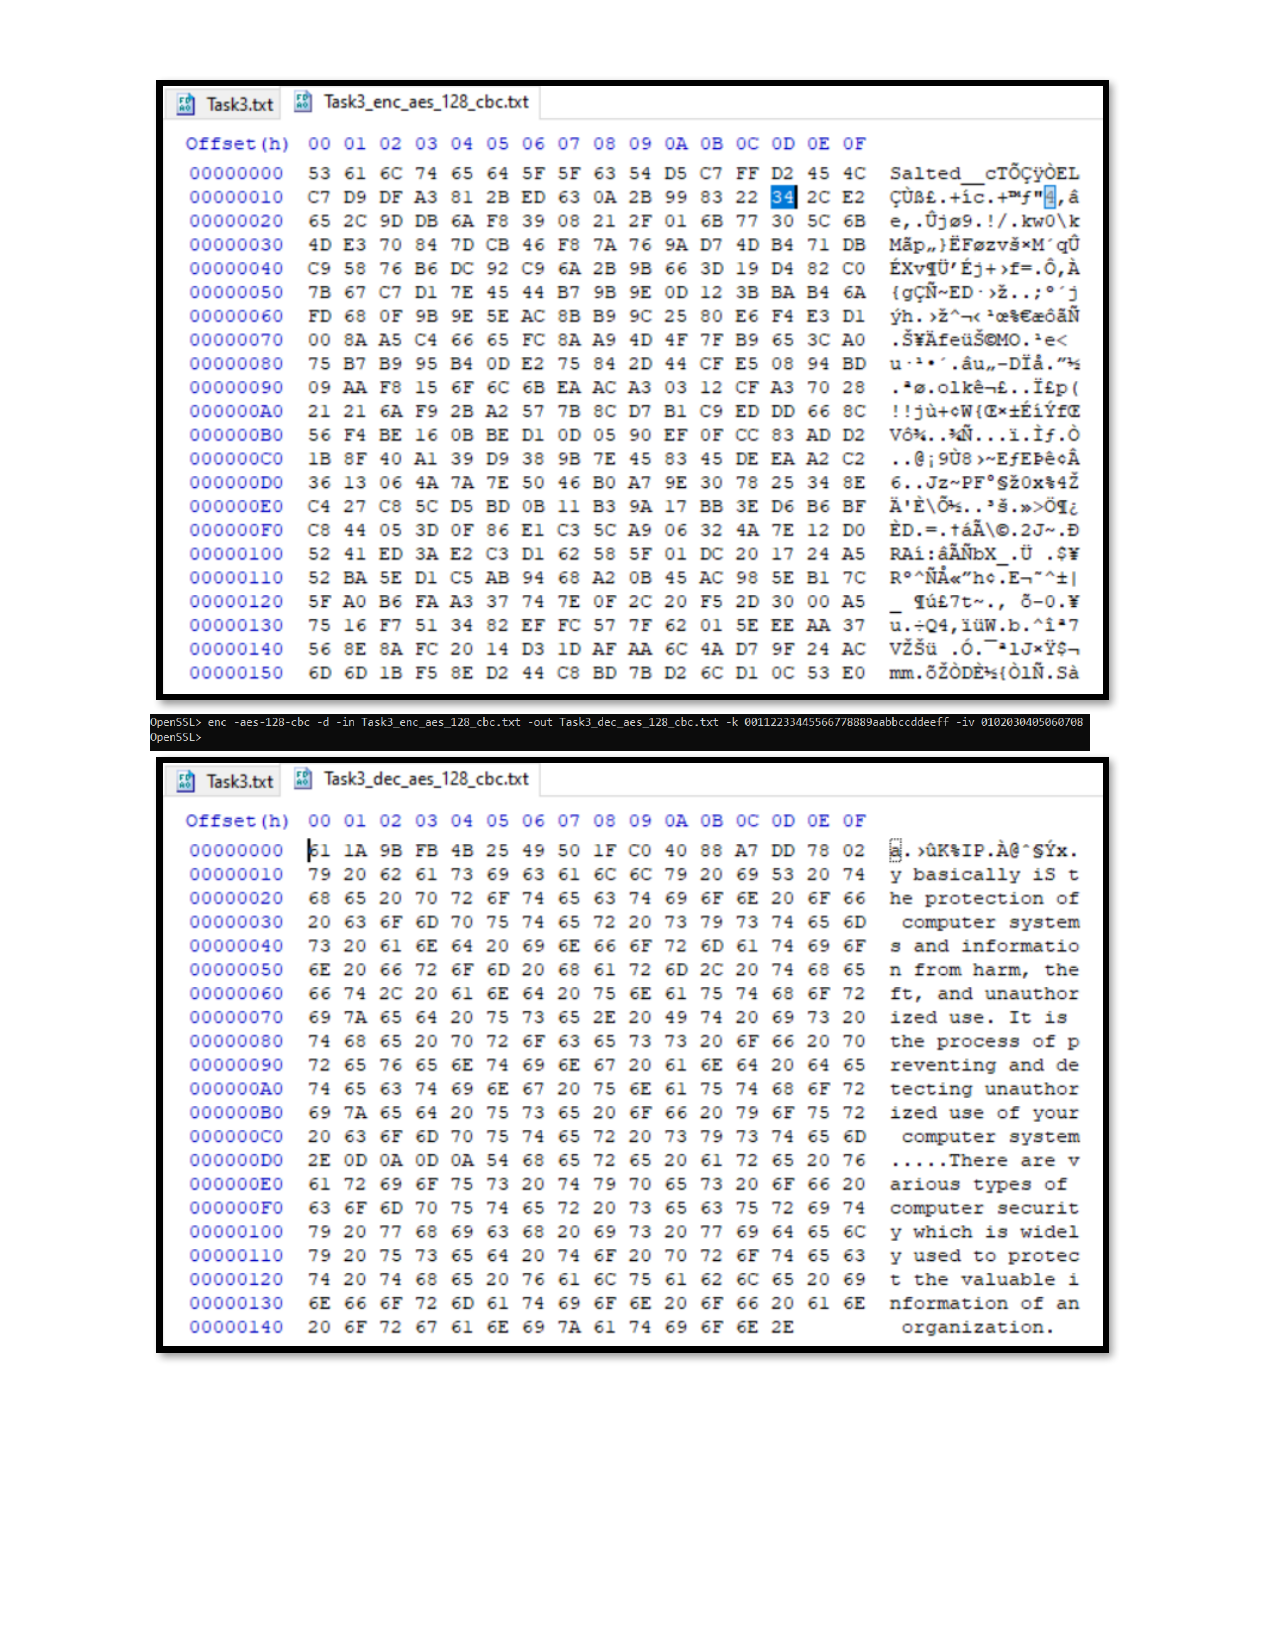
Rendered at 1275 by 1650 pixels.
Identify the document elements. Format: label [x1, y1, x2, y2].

picture [163, 763, 1103, 1346]
picture [150, 714, 1090, 751]
picture [163, 86, 1103, 694]
